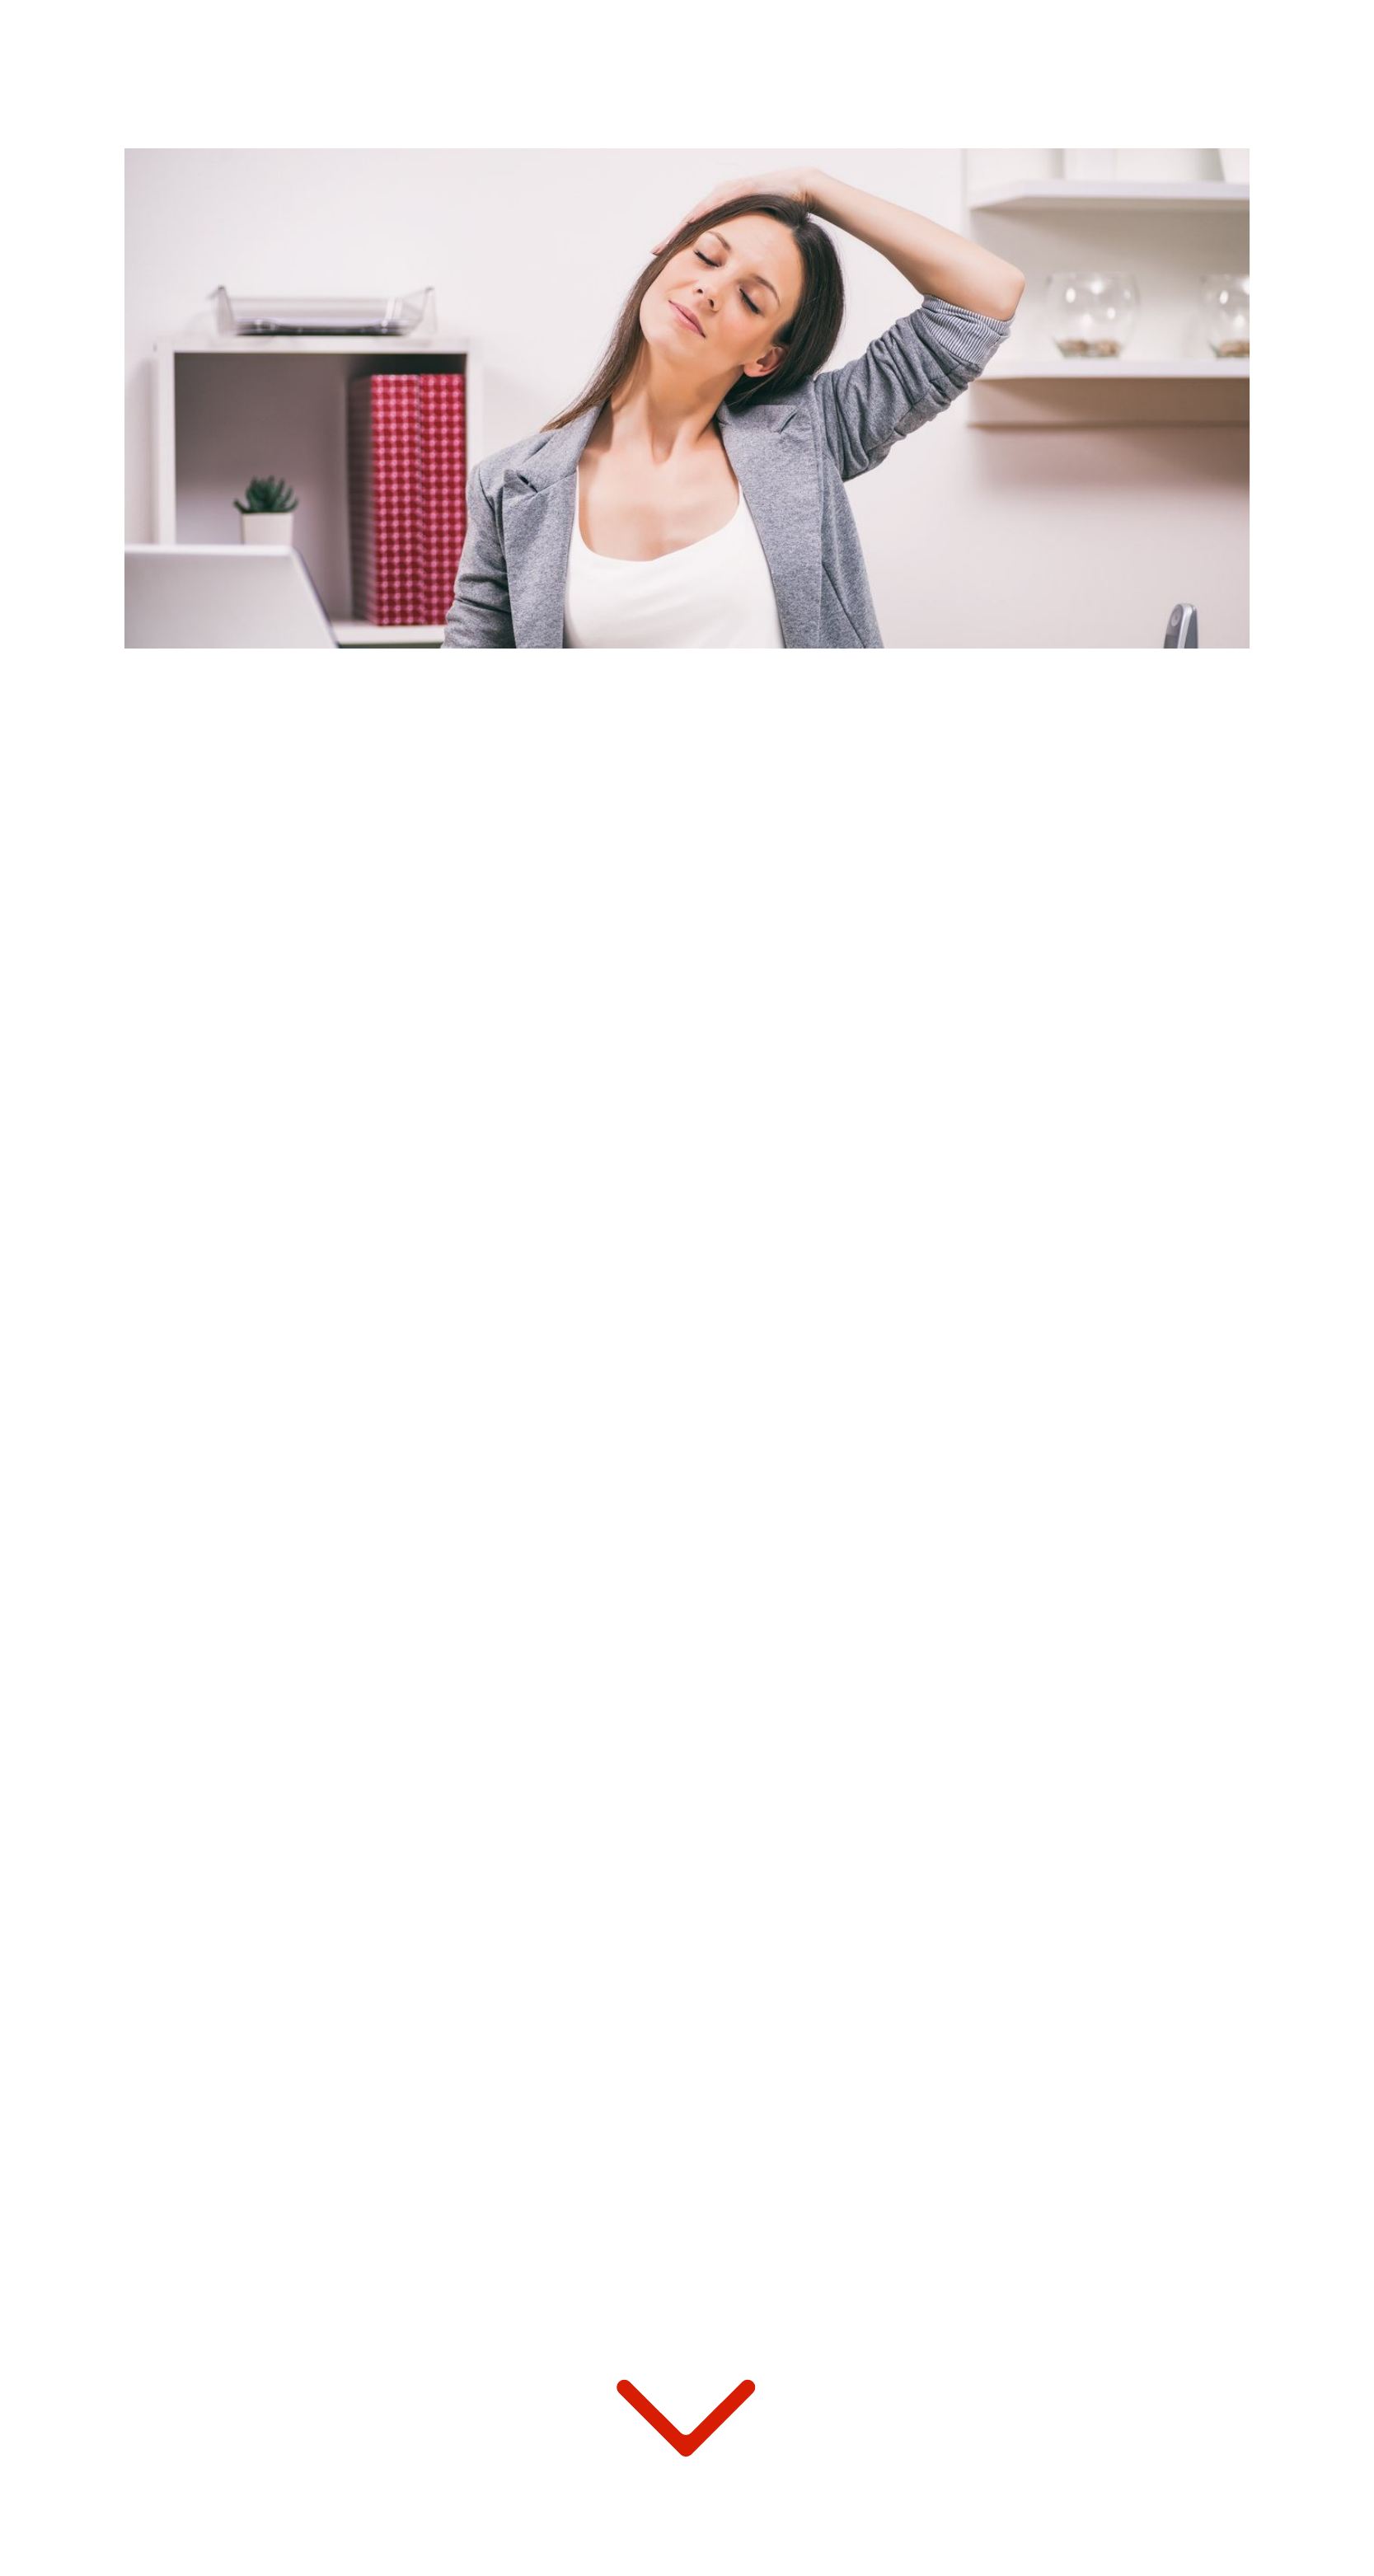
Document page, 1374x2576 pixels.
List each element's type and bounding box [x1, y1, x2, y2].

picture [124, 148, 1250, 649]
